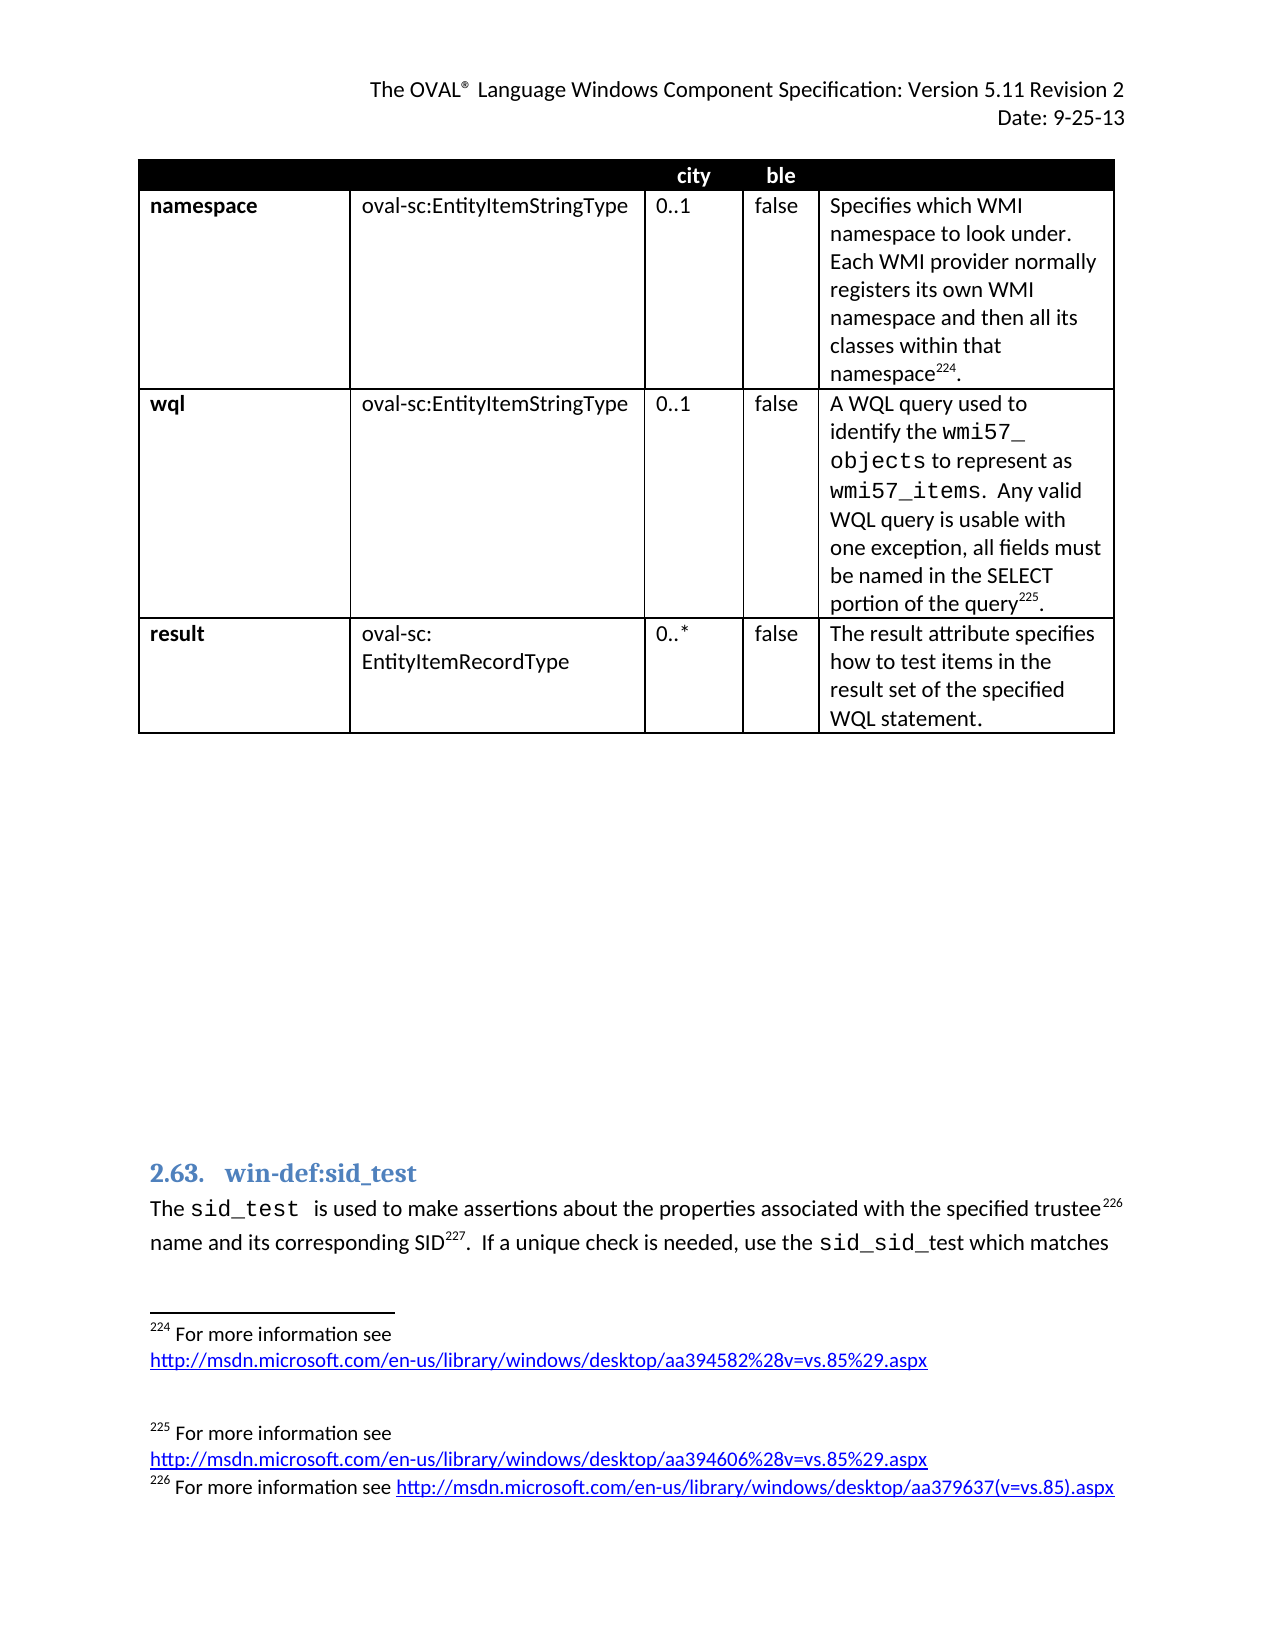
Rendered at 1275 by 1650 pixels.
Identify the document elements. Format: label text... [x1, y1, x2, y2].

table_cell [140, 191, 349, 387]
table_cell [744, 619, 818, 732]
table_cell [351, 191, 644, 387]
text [150, 1194, 1125, 1257]
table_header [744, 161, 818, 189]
subtitle win-def:sid_test [150, 1158, 1125, 1190]
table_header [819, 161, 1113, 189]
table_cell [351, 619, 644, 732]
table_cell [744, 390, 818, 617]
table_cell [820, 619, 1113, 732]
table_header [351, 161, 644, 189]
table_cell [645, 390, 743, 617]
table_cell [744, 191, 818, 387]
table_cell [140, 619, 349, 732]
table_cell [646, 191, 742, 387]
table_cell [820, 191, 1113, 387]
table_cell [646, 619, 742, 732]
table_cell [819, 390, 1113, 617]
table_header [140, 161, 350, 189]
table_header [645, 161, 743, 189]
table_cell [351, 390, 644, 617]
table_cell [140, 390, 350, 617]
